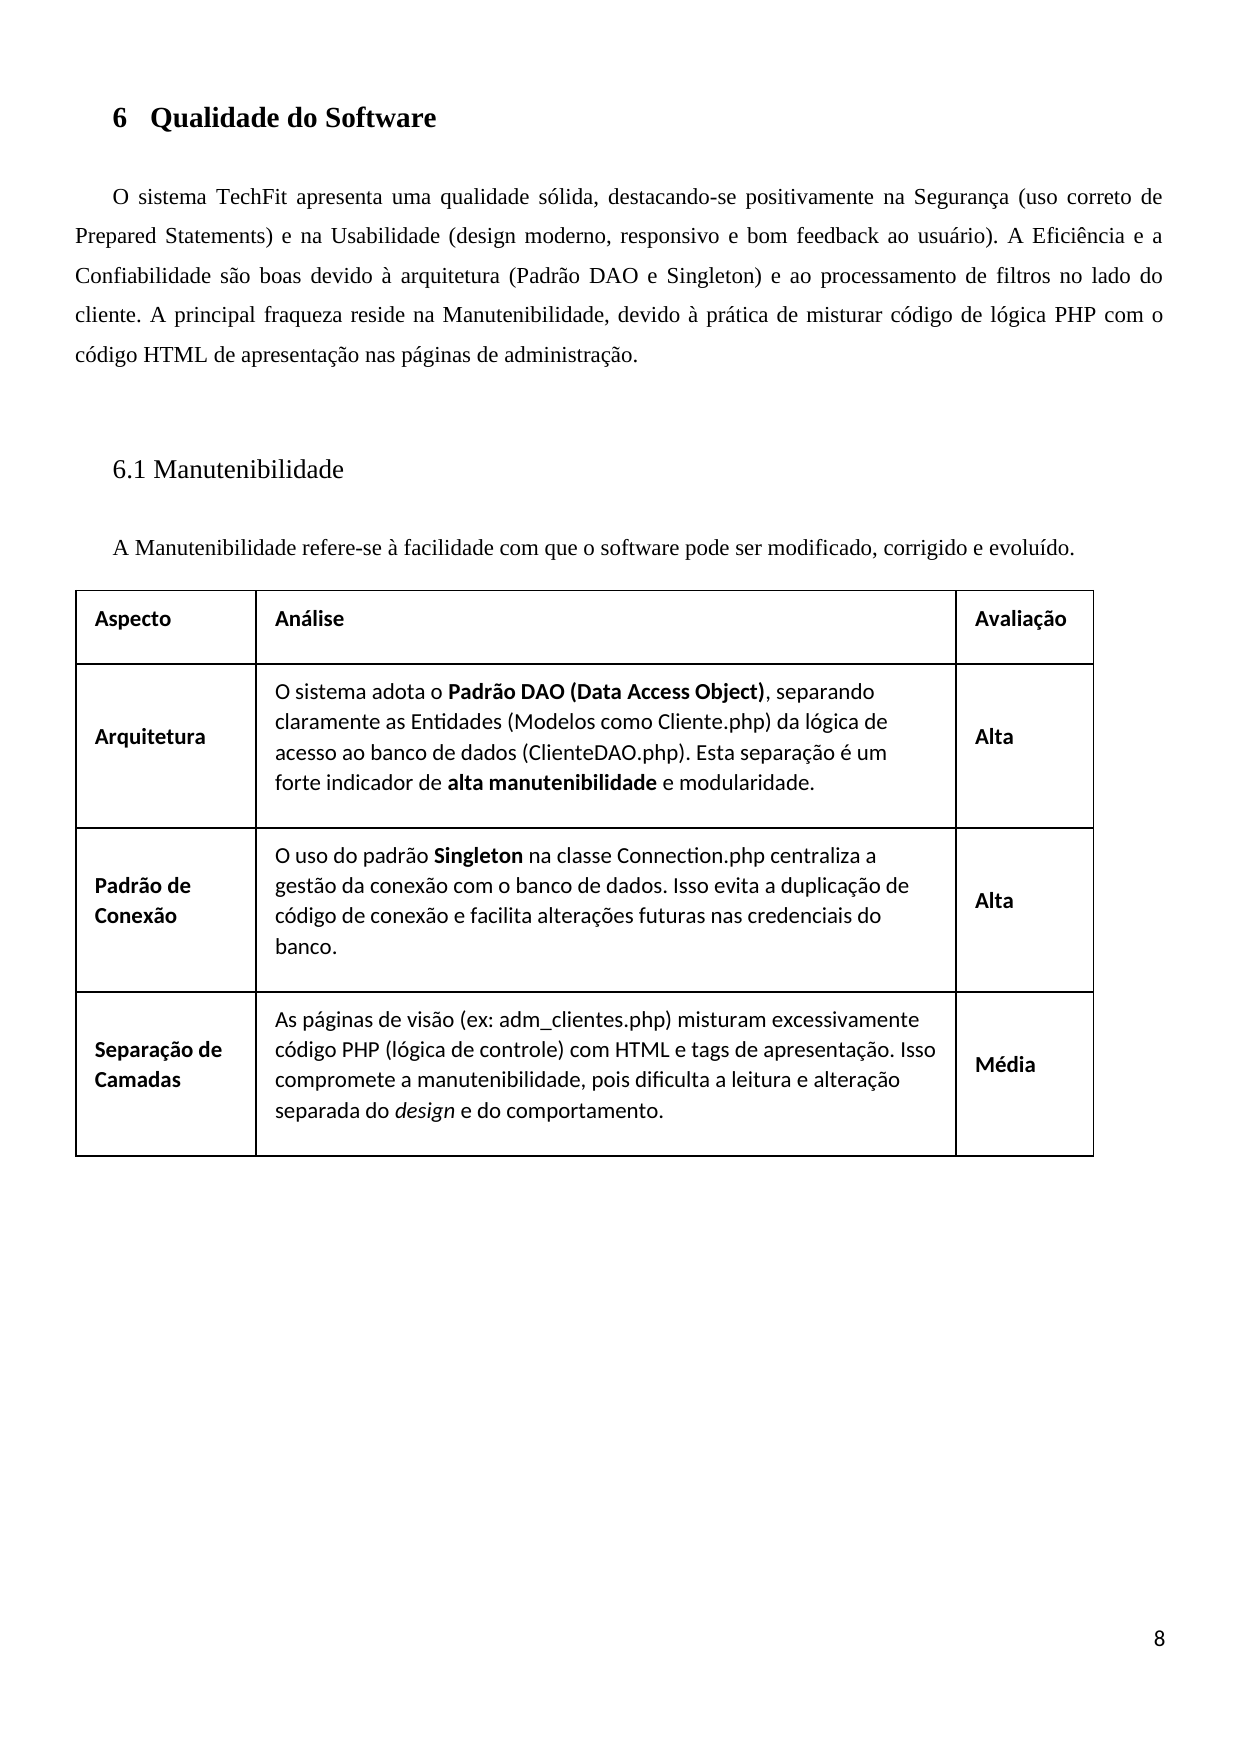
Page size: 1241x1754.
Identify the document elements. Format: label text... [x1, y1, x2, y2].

table_header Avaliação [957, 591, 1093, 663]
table_cell Alta [957, 665, 1093, 827]
table_cell Separação de Camadas [77, 993, 255, 1155]
subtitle 6.1 Manutenibilidade [112, 453, 1165, 484]
table_cell O sistema adota o Padrão DAO (Data Access Object), separando claramente as Entidades (Modelos como Cliente.php) da lógica de acesso ao banco de dados (ClienteDAO.php). Esta separação é um forte indicador de alta manutenibilidade e modularidade. [257, 665, 955, 827]
subtitle Qualidade do Software [112, 100, 1165, 133]
table_header Análise [257, 591, 955, 663]
text O sistema TechFit apresenta uma qualidade sólida, destacando-se positivamente na Segurança (uso correto de Prepared Statements) e na Usabilidade (design moderno, responsivo e bom feedback ao usuário). A Eficiência e a Confiabilidade são boas devido à arquitetura (Padrão DAO e Singleton) e ao processamento de filtros no lado do cliente. A principal fraqueza reside na Manutenibilidade, devido à prática de misturar código de lógica PHP com o código HTML de apresentação nas páginas de administração. [75, 183, 1165, 367]
table_cell Alta [957, 829, 1093, 991]
table_cell As páginas de visão (ex: adm_clientes.php) misturam excessivamente código PHP (lógica de controle) com HTML e tags de apresentação. Isso compromete a manutenibilidade, pois dificulta a leitura e alteração separada do design e do comportamento. [257, 993, 955, 1155]
table_cell O uso do padrão Singleton na classe Connection.php centraliza a gestão da conexão com o banco de dados. Isso evita a duplicação de código de conexão e facilita alterações futuras nas credenciais do banco. [257, 829, 955, 991]
table_cell Média [957, 993, 1093, 1155]
table_cell Arquitetura [77, 665, 255, 827]
text A Manutenibilidade refere-se à facilidade com que o software pode ser modificado, corrigido e evoluído. [75, 534, 1165, 560]
table_header Aspecto [77, 591, 255, 663]
table_cell Padrão de Conexão [77, 829, 255, 991]
